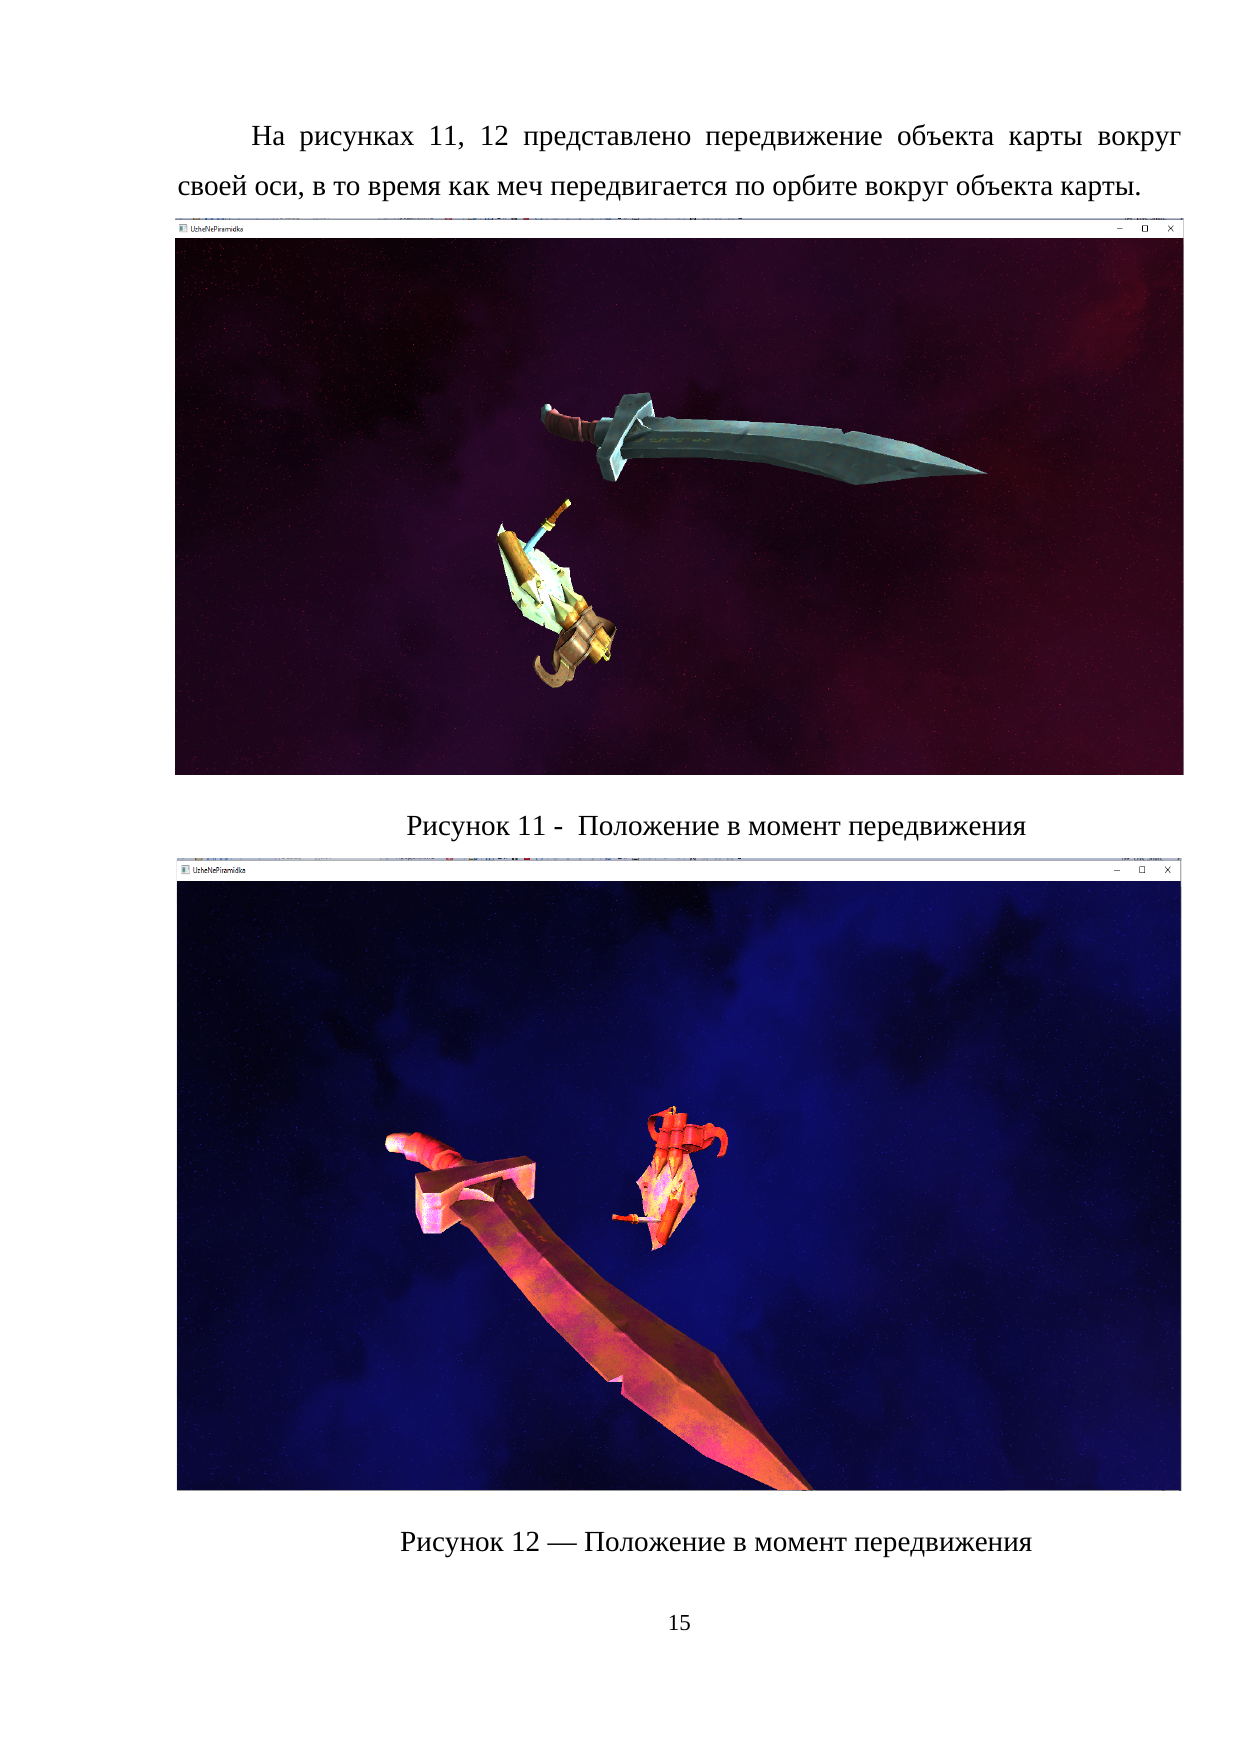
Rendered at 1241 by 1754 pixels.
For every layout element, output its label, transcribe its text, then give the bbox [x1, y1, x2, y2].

text На рисунках 11, 12 представлено передвижение объекта карты вокруг своей оси, в то время как меч передвигается по орбите вокруг объекта карты. [177, 118, 1181, 202]
picture [175, 218, 1184, 775]
text Рисунок 12 — Положение в момент передвижения [177, 1491, 1181, 1558]
picture [176, 858, 1182, 1491]
text Рисунок 11 - Положение в момент передвижения [177, 775, 1181, 841]
